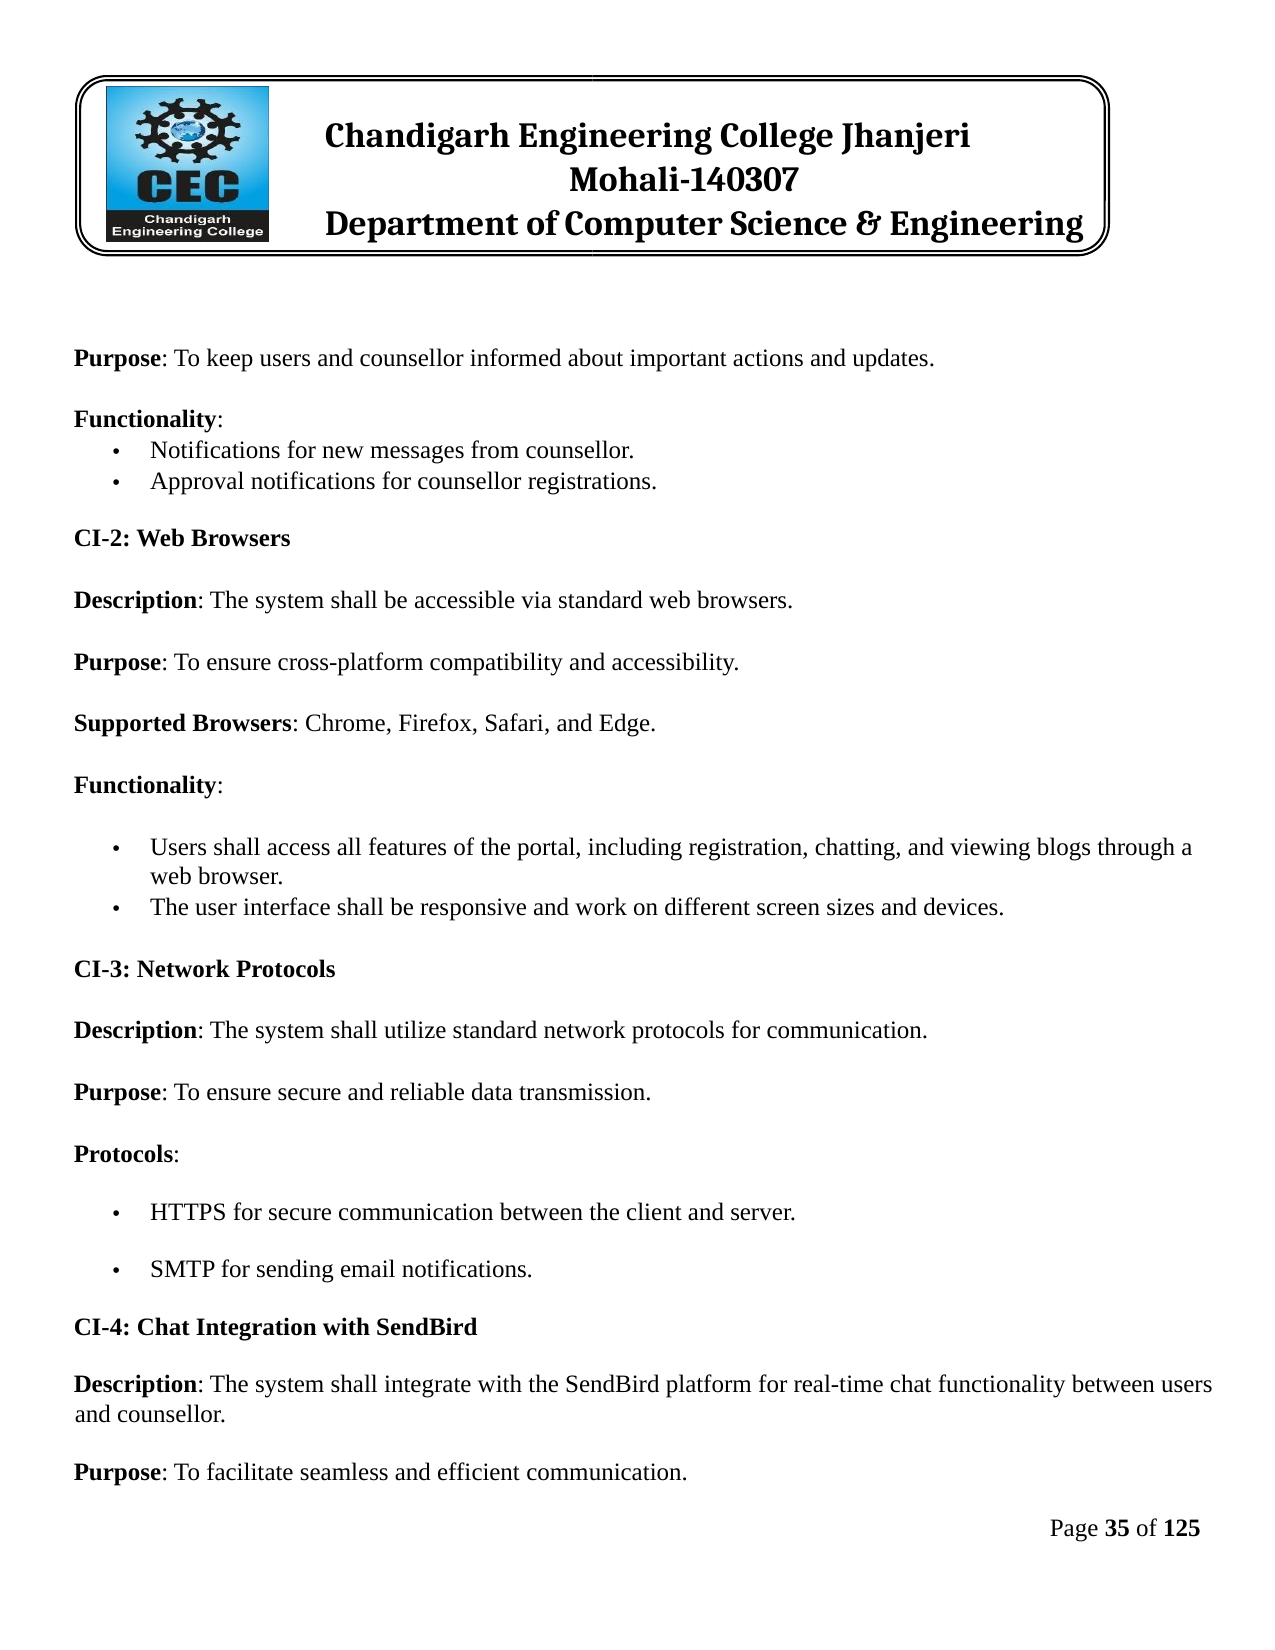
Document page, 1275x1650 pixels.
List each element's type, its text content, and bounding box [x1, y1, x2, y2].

text CI-4: Chat Integration with SendBird [73, 1312, 1215, 1341]
text Purpose: To ensure secure and reliable data transmission. [73, 1077, 1214, 1106]
list Approval notifications for counsellor registrations. [112, 466, 1214, 494]
text CI-3: Network Protocols [73, 954, 1215, 983]
text Protocols: [73, 1139, 1215, 1168]
list Users shall access all features of the portal, including registration, chatting, and viewing blogs through a web browser. [112, 832, 1214, 890]
text Purpose: To facilitate seamless and efficient communication. [73, 1457, 1214, 1485]
list HTTPS for secure communication between the client and server. [112, 1197, 1214, 1225]
list Notifications for new messages from counsellor. [112, 435, 1214, 464]
text Functionality: [73, 770, 1215, 799]
picture [106, 209, 269, 242]
list The user interface shall be responsive and work on different screen sizes and devices. [112, 892, 1214, 921]
text Functionality: [73, 404, 1215, 433]
text Purpose: To ensure cross-platform compatibility and accessibility. [73, 647, 1214, 675]
text CI-2: Web Browsers [73, 523, 1215, 552]
picture [106, 86, 269, 204]
text Description: The system shall integrate with the SendBird platform for real-time chat functionality between users and counsellor. [73, 1369, 1214, 1428]
text Description: The system shall be accessible via standard web browsers. [73, 585, 1214, 613]
list SMTP for sending email notifications. [112, 1254, 1214, 1283]
text Description: The system shall utilize standard network protocols for communication. [73, 1015, 1214, 1044]
text Purpose: To keep users and counsellor informed about important actions and updates. [73, 343, 1214, 371]
text Supported Browsers: Chrome, Firefox, Safari, and Edge. [73, 708, 1214, 737]
